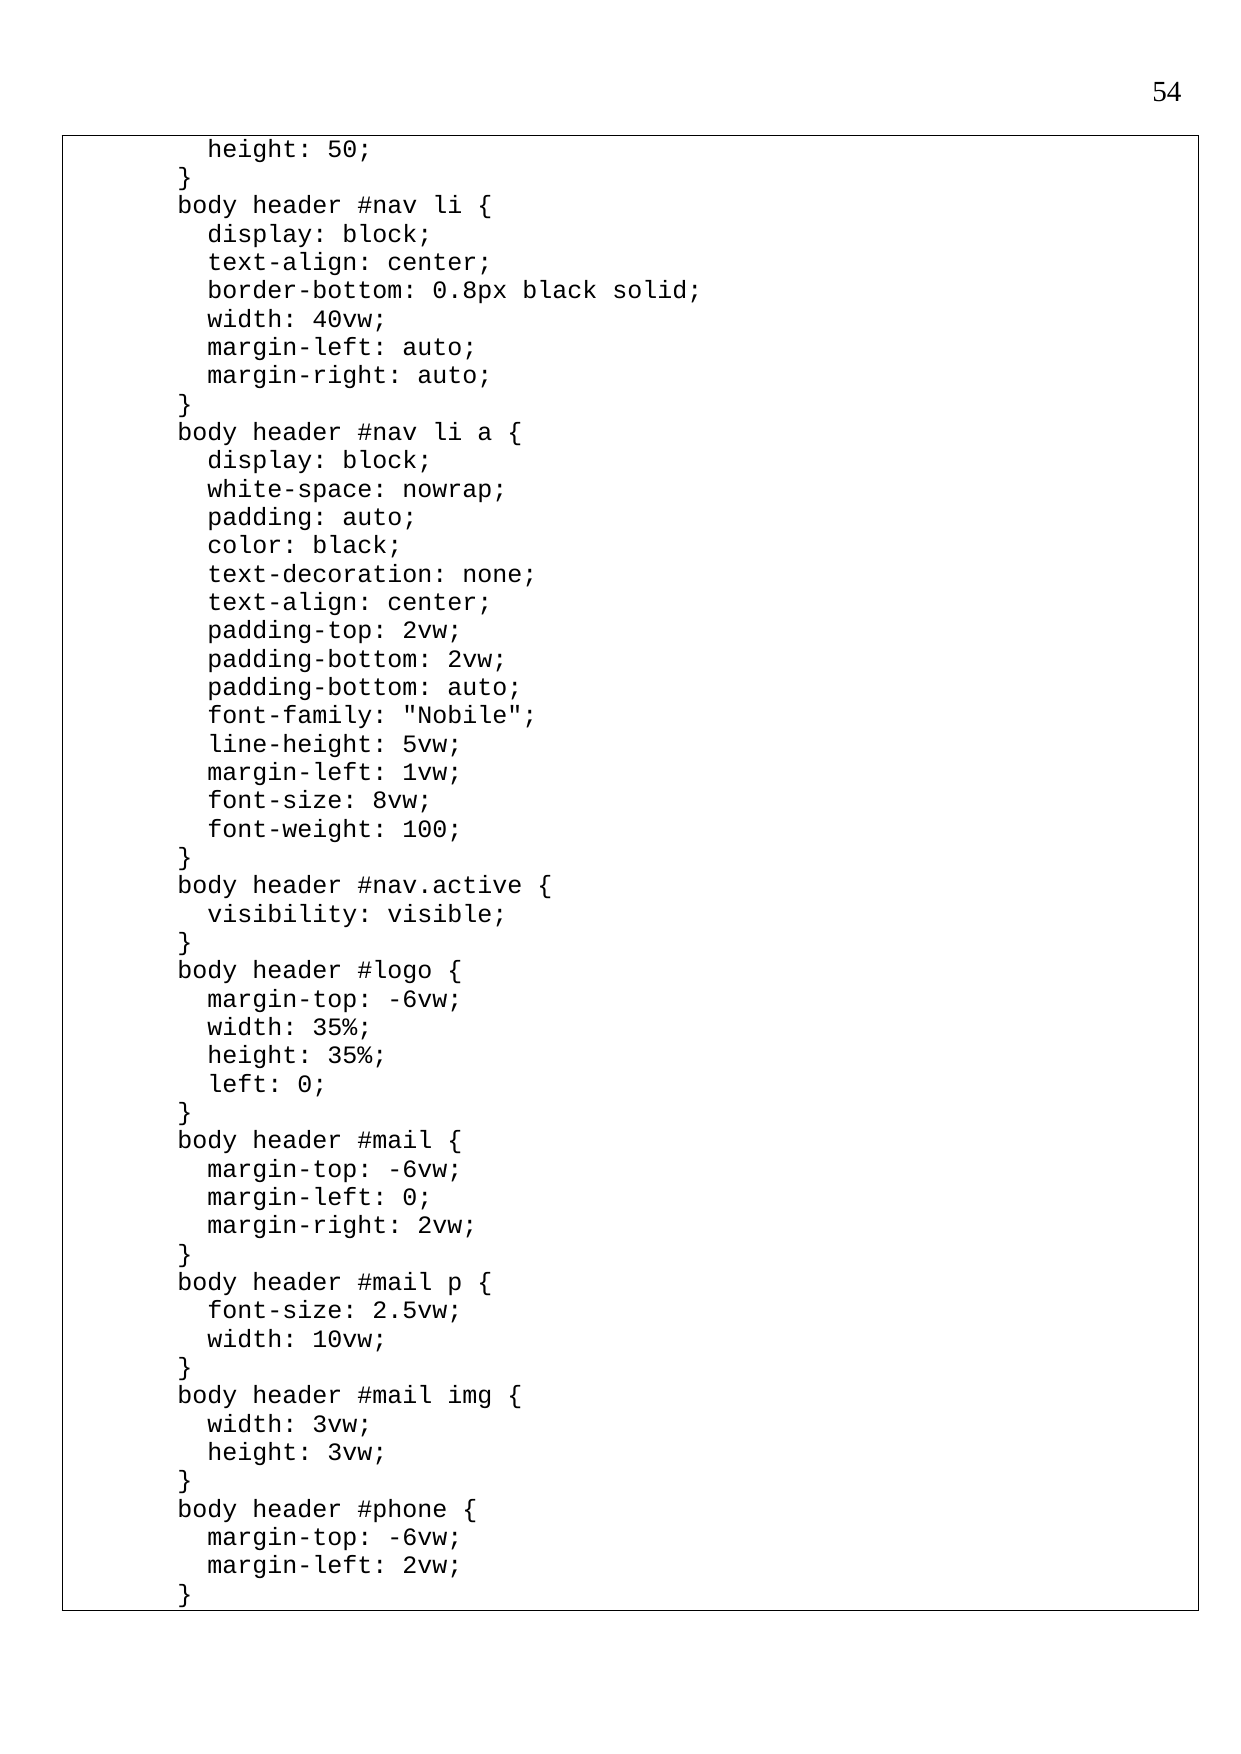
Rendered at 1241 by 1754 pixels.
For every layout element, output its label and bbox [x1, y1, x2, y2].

table_header [63, 136, 1198, 1610]
